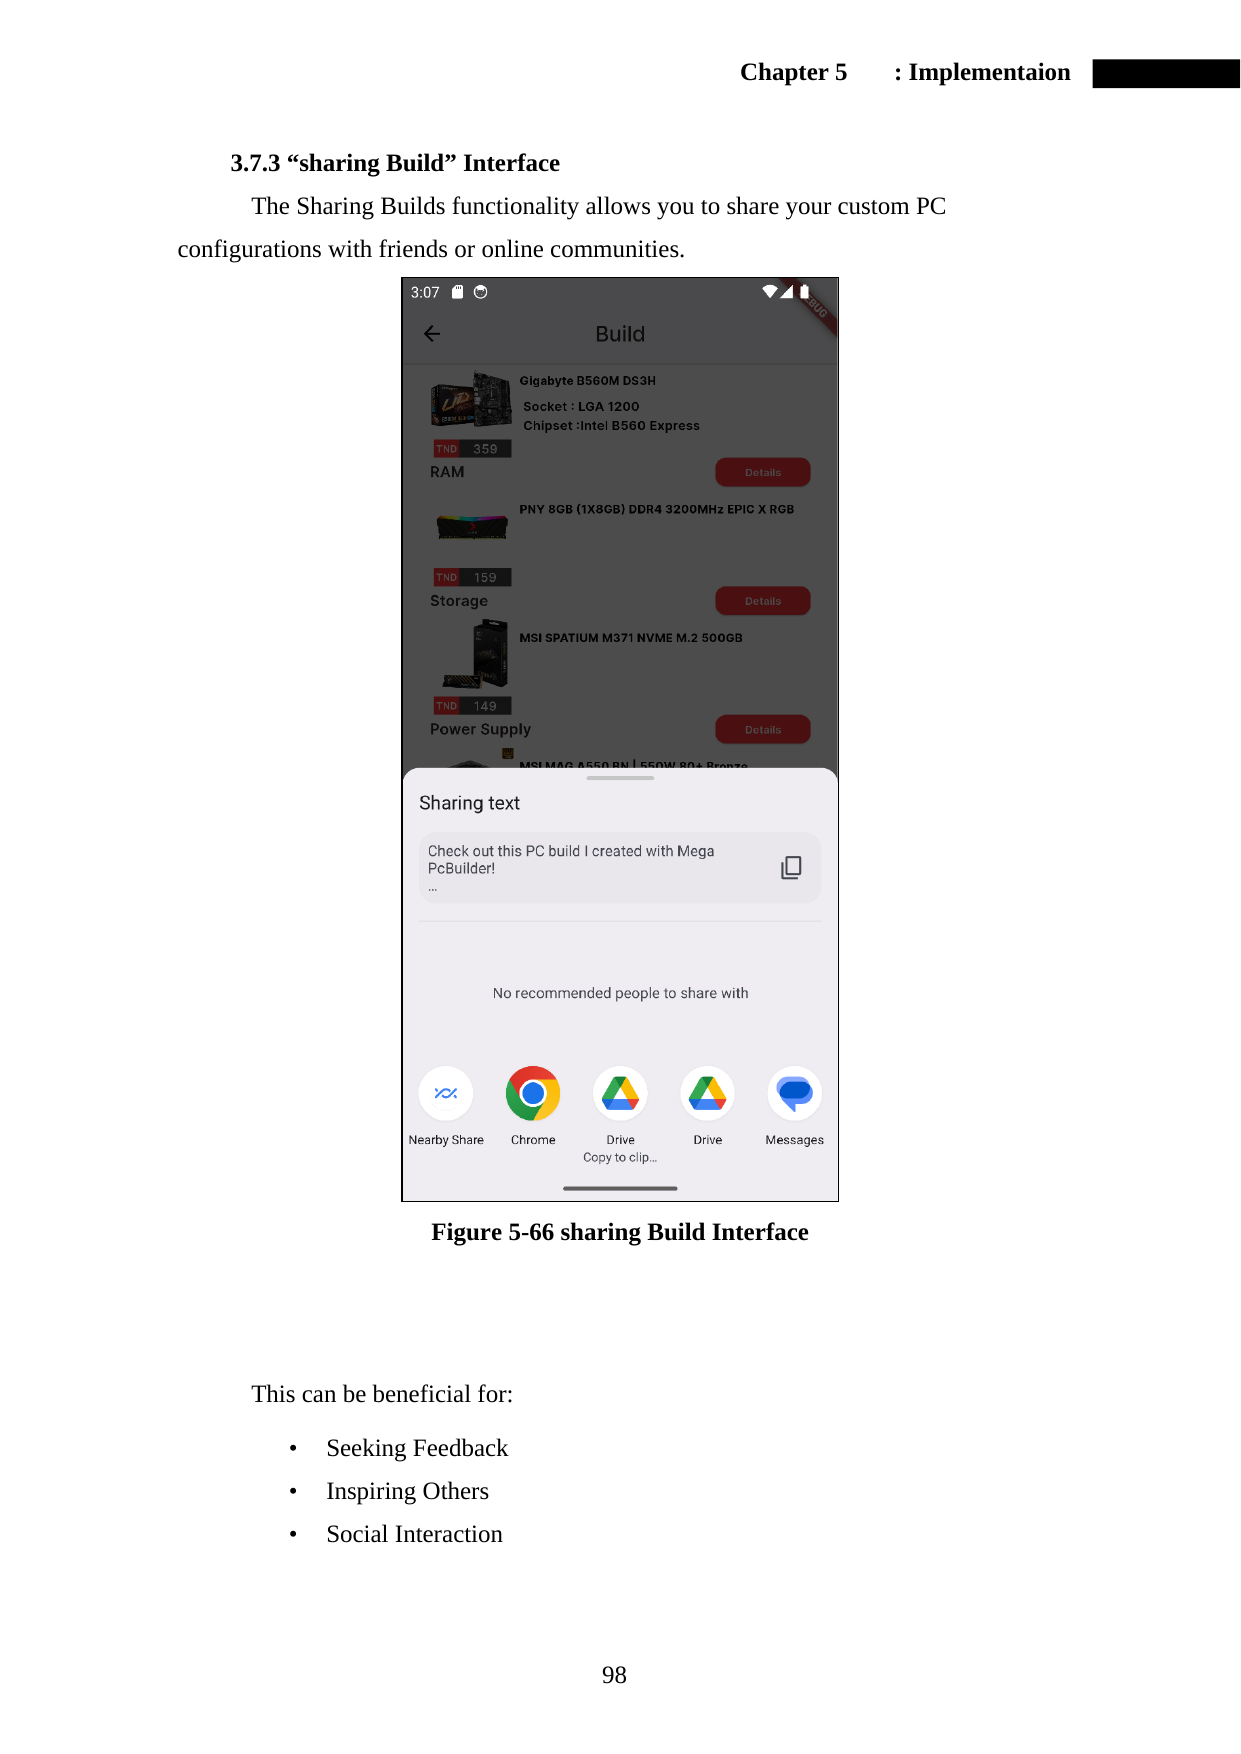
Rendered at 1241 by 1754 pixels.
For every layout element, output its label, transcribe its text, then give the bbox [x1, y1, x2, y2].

subtitle “sharing Build” Interface [230, 148, 1093, 176]
list Seeking Feedback [288, 1433, 1093, 1462]
list Inspiring Others [288, 1476, 1093, 1505]
text This can be beneficial for: [177, 1379, 1093, 1408]
text The Sharing Builds functionality allows you to share your custom PC configurations with friends or online communities. [177, 191, 1093, 263]
picture [403, 278, 838, 1201]
list Social Interaction [288, 1519, 1093, 1548]
